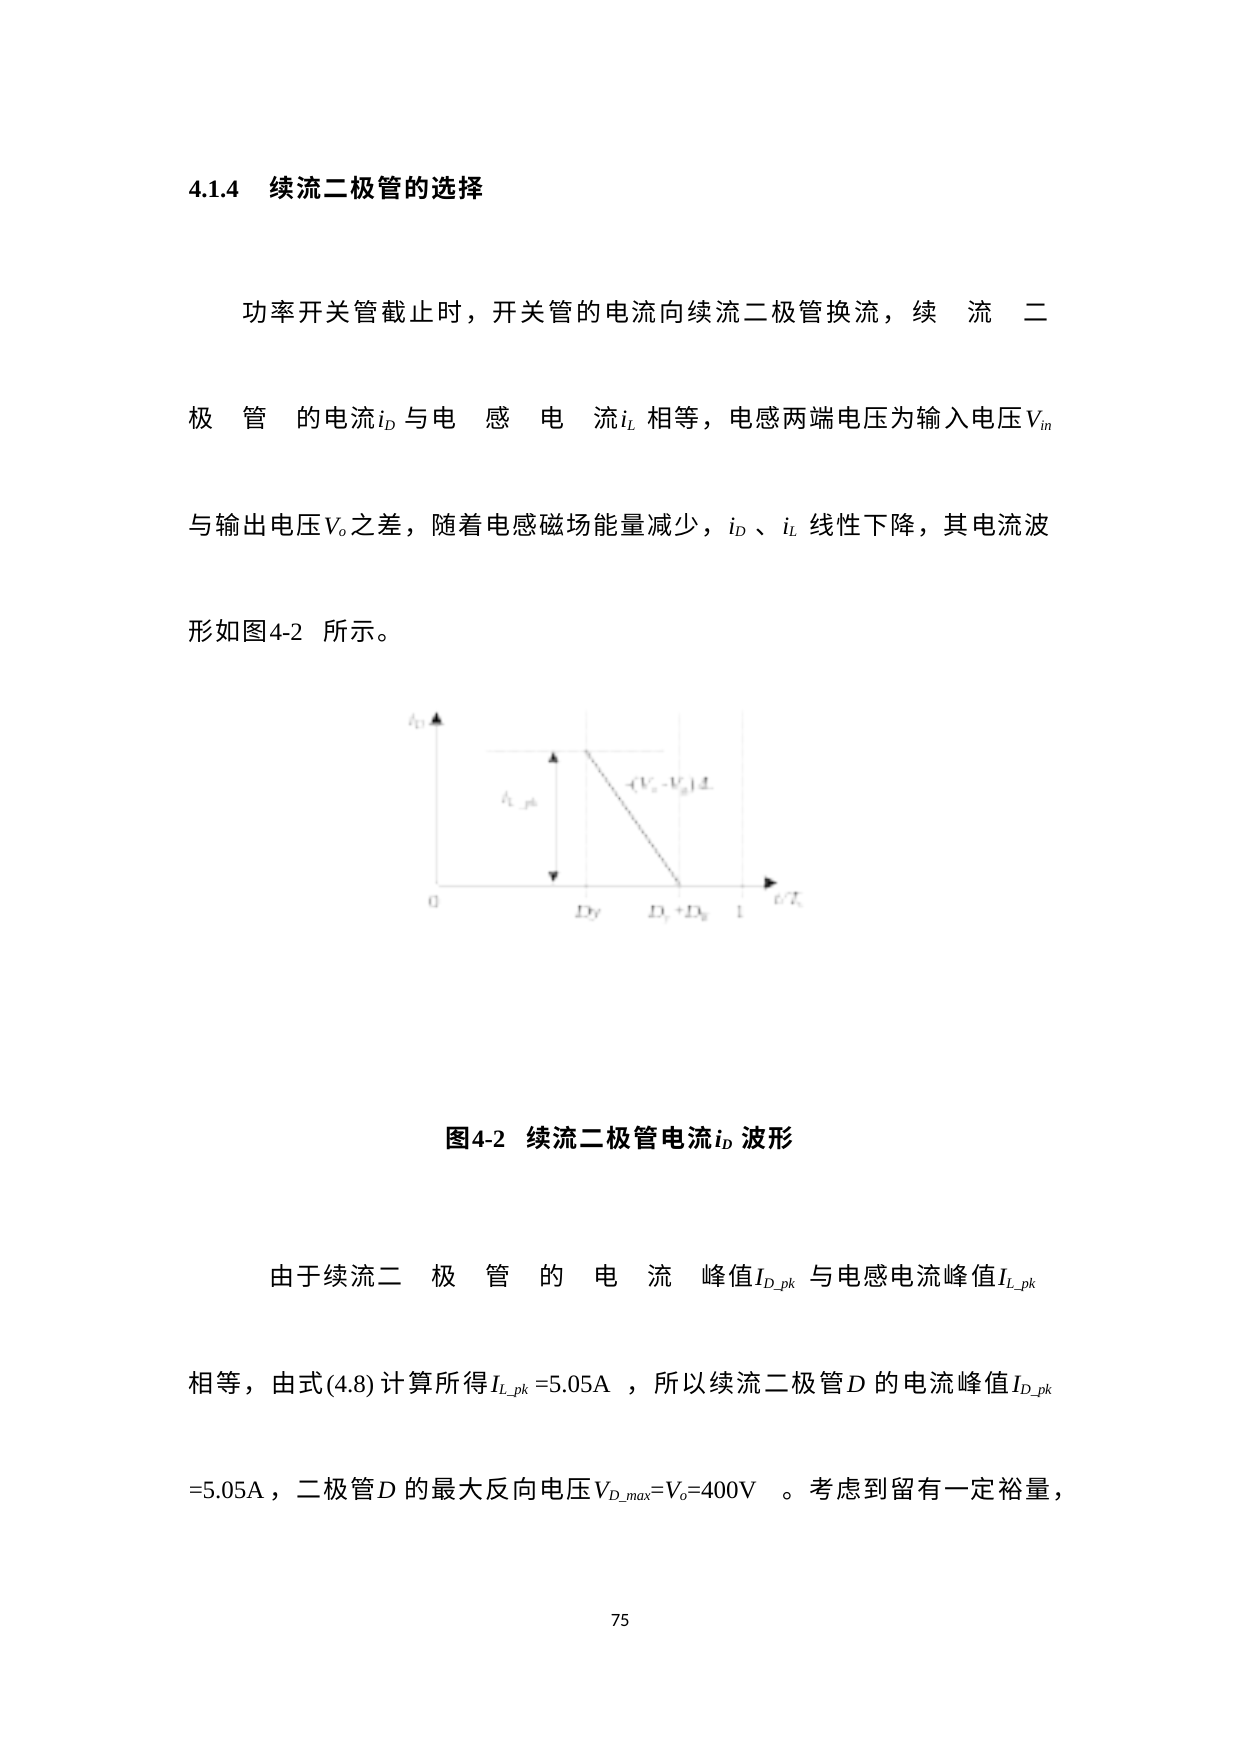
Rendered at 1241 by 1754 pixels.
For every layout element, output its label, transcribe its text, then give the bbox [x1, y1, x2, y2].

text 功率开关管截止时，开关管的电流向续流二极管换流，续 流 二 极 管 的电流iD与电 感 电 流iL相等，电感两端电压为输入电压Vin与输出电压Vo之差，随着电感磁场能量减少，iD、iL线性下降，其电流波形如图4-2所示。 [188, 275, 1052, 665]
text 图4-2 续流二极管电流iD波形 [188, 1101, 1052, 1172]
subtitle 4.1.4 续流二极管的选择 [188, 151, 1052, 222]
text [188, 1239, 1052, 1523]
